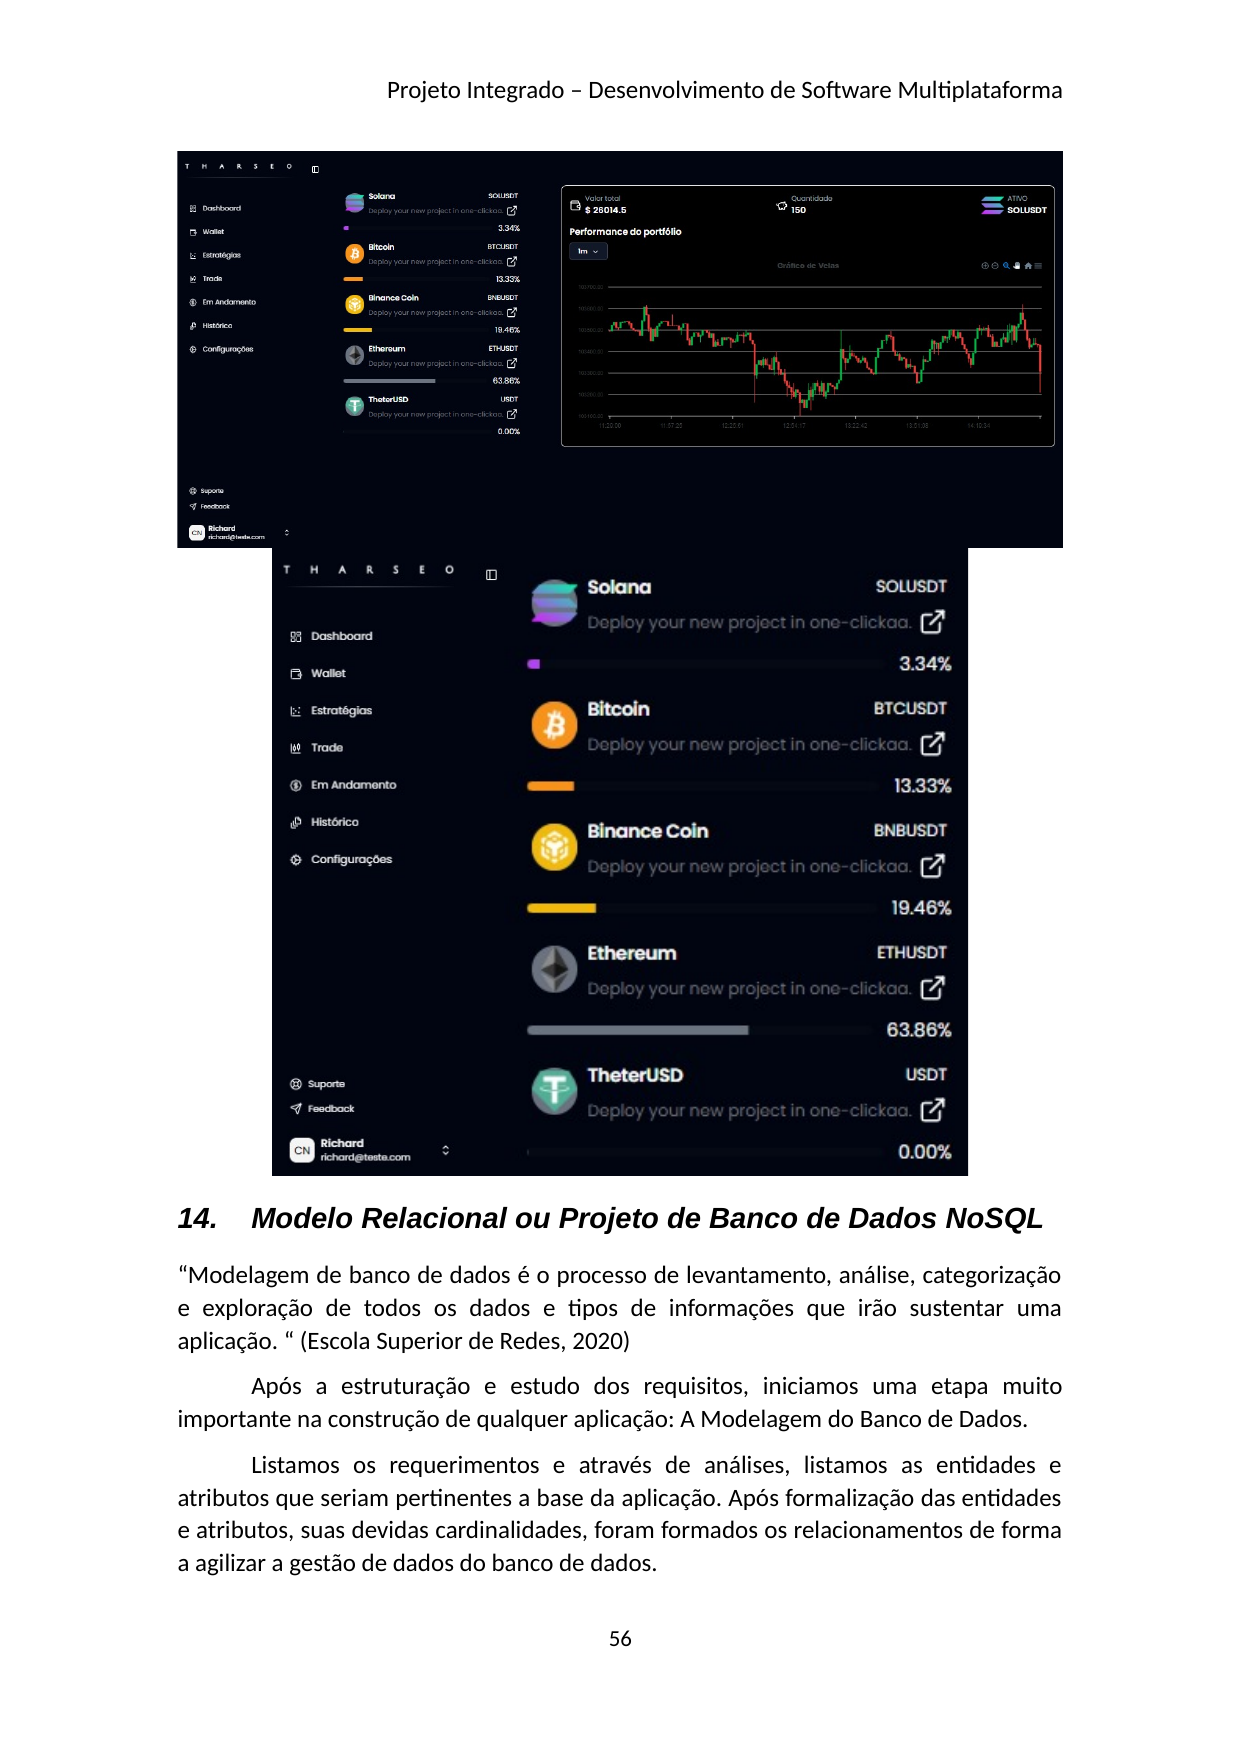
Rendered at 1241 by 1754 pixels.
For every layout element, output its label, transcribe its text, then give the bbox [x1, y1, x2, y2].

subtitle Modelo Relacional ou Projeto de Banco de Dados NoSQL [177, 1201, 1063, 1234]
text Após a estruturação e estudo dos requisitos, iniciamos uma etapa muito importante na construção de qualquer aplicação: A Modelagem do Banco de Dados. [177, 1371, 1063, 1434]
picture [177, 151, 1063, 1176]
text “Modelagem de banco de dados é o processo de levantamento, análise, categorização e exploração de todos os dados e tipos de informações que irão sustentar uma aplicação. “ (Escola Superior de Redes, 2020) [177, 1259, 1063, 1356]
text Listamos os requerimentos e através de análises, listamos as entidades e atributos que seriam pertinentes a base da aplicação. Após formalização das entidades e atributos, suas devidas cardinalidades, foram formados os relacionamentos de forma a agilizar a gestão de dados do banco de dados. [177, 1449, 1063, 1578]
